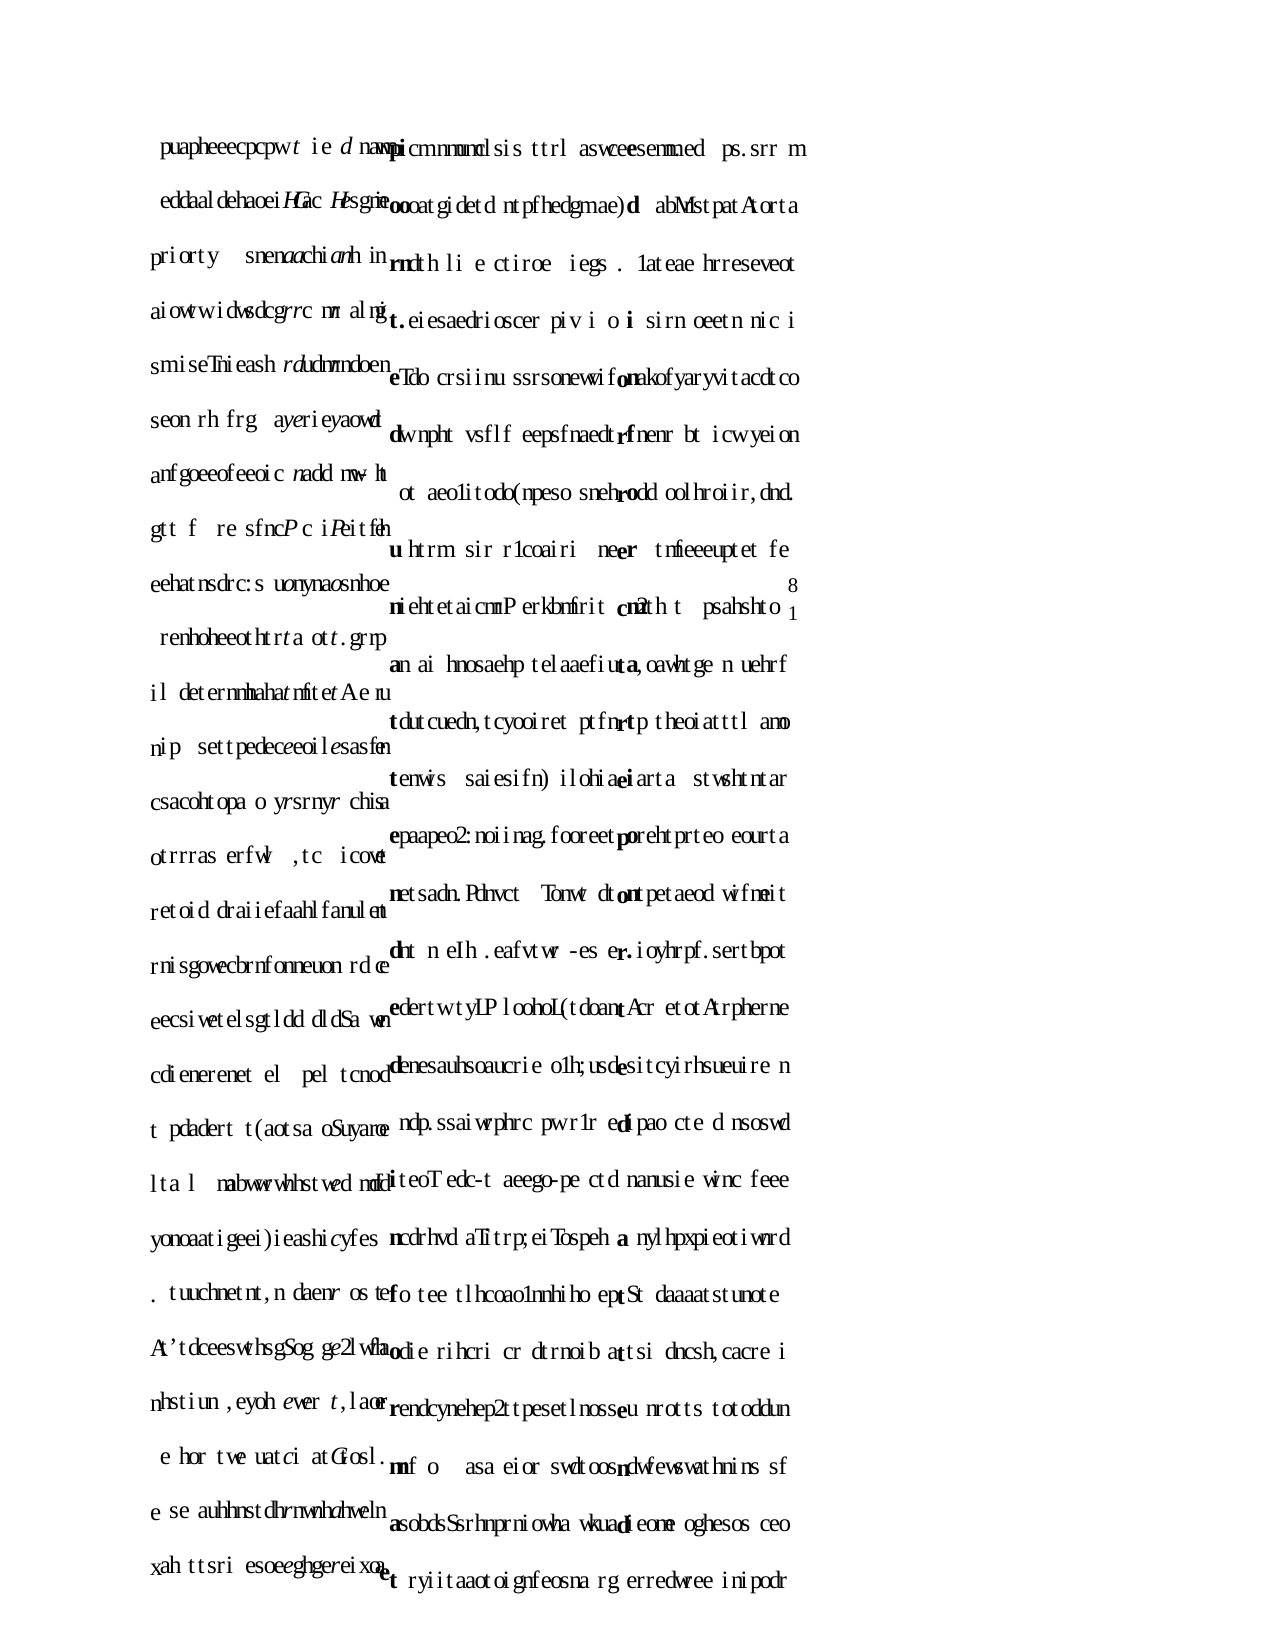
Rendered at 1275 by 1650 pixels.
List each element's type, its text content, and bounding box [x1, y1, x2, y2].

text Reported unattended information. Two independent coders coded the unattended information that was reported by the participants. The coding scheme used was very similar to the one used in Studies 1 and 2. It had the same divisions: Physical characteristics, and Low-Threshold information. Participants could receive up to 2 points for Physical characteristics (1 point for reporting presence of a voice; 1 point for reporting the gender of the speaker). Two points were possible for Low-Threshold information (1 point was given if a low-threshold name was reported; 1 point was given if the source book was identified as the source of the unattended passage). [379, 111, 626, 1600]
text passage incorrectly. An experimenter listened to the audio of the participant’s shadowing and crossed out the parts of the original audio that were not shadowed accurately. The sheets were then used in order to determine three different percentages, which were comparable between passages: the first twenty seconds of shadowing (without speech in the left ear), shadowing accuracy following the Harry Potter and the Secret Garden names, and shadowing accuracy for the passage which did not include the range immediately following the Harry Potter and Secret Garden names. As in Study 2, the shadowing accuracy following low-threshold names was examined for five words following the presence of the name in the unattended ear. [150, 111, 389, 1586]
text Correct reported attended information. As in Studies 1 and 2, participants were asked to report any information that they could remember from what they shadowed. Many of the participants were able to report exact words or the gist of the passage they repeated. As with the previous two studies, the participants were not consistent with their punctuation. As a result of this inconsistency, the number of words provided that represented correct information were used to code for attended information. [616, 111, 797, 1600]
